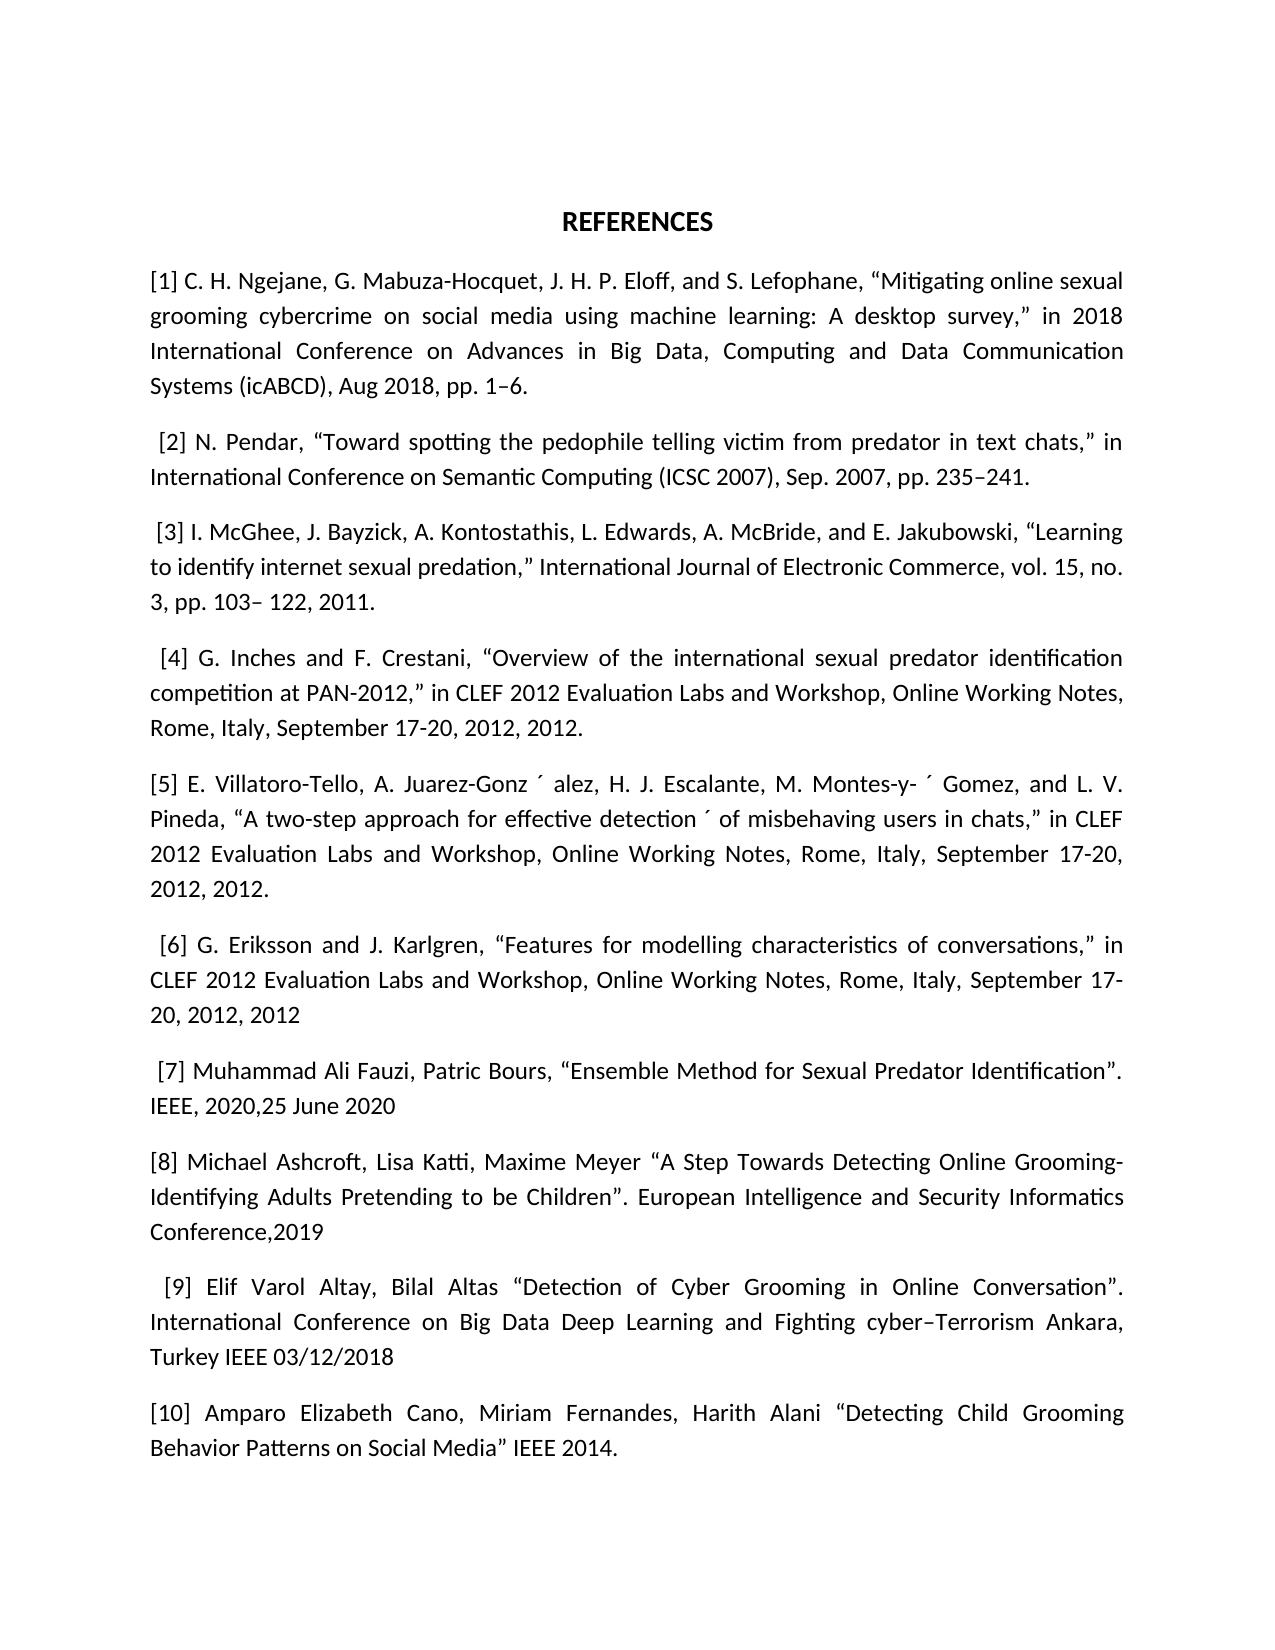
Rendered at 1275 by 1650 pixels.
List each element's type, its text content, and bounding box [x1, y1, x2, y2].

text [8] Michael Ashcroft, Lisa Katti, Maxime Meyer “A Step Towards Detecting Online Grooming-Identifying Adults Pretending to be Children”. European Intelligence and Security Informatics Conference,2019 [150, 1146, 1125, 1246]
text [3] I. McGhee, J. Bayzick, A. Kontostathis, L. Edwards, A. McBride, and E. Jakubowski, “Learning to identify internet sexual predation,” International Journal of Electronic Commerce, vol. 15, no. 3, pp. 103– 122, 2011. [150, 516, 1125, 617]
text [4] G. Inches and F. Crestani, “Overview of the international sexual predator identification competition at PAN-2012,” in CLEF 2012 Evaluation Labs and Workshop, Online Working Notes, Rome, Italy, September 17-20, 2012, 2012. [150, 642, 1125, 743]
text [2] N. Pendar, “Toward spotting the pedophile telling victim from predator in text chats,” in International Conference on Semantic Computing (ICSC 2007), Sep. 2007, pp. 235–241. [150, 426, 1125, 491]
text [5] E. Villatoro-Tello, A. Juarez-Gonz ´ alez, H. J. Escalante, M. Montes-y- ´ Gomez, and L. V. Pineda, “A two-step approach for effective detection ´ of misbehaving users in chats,” in CLEF 2012 Evaluation Labs and Workshop, Online Working Notes, Rome, Italy, September 17-20, 2012, 2012. [150, 768, 1125, 904]
text REFERENCES [150, 203, 1125, 239]
text [6] G. Eriksson and J. Karlgren, “Features for modelling characteristics of conversations,” in CLEF 2012 Evaluation Labs and Workshop, Online Working Notes, Rome, Italy, September 17-20, 2012, 2012 [150, 929, 1125, 1029]
text [10] Amparo Elizabeth Cano, Miriam Fernandes, Harith Alani “Detecting Child Grooming Behavior Patterns on Social Media” IEEE 2014. [150, 1397, 1125, 1463]
text [7] Muhammad Ali Fauzi, Patric Bours, “Ensemble Method for Sexual Predator Identification”. IEEE, 2020,25 June 2020 [150, 1055, 1125, 1120]
text [9] Elif Varol Altay, Bilal Altas “Detection of Cyber Grooming in Online Conversation”. International Conference on Big Data Deep Learning and Fighting cyber–Terrorism Ankara, Turkey IEEE 03/12/2018 [150, 1271, 1125, 1372]
text [1] C. H. Ngejane, G. Mabuza-Hocquet, J. H. P. Eloff, and S. Lefophane, “Mitigating online sexual grooming cybercrime on social media using machine learning: A desktop survey,” in 2018 International Conference on Advances in Big Data, Computing and Data Communication Systems (icABCD), Aug 2018, pp. 1–6. [150, 265, 1125, 400]
